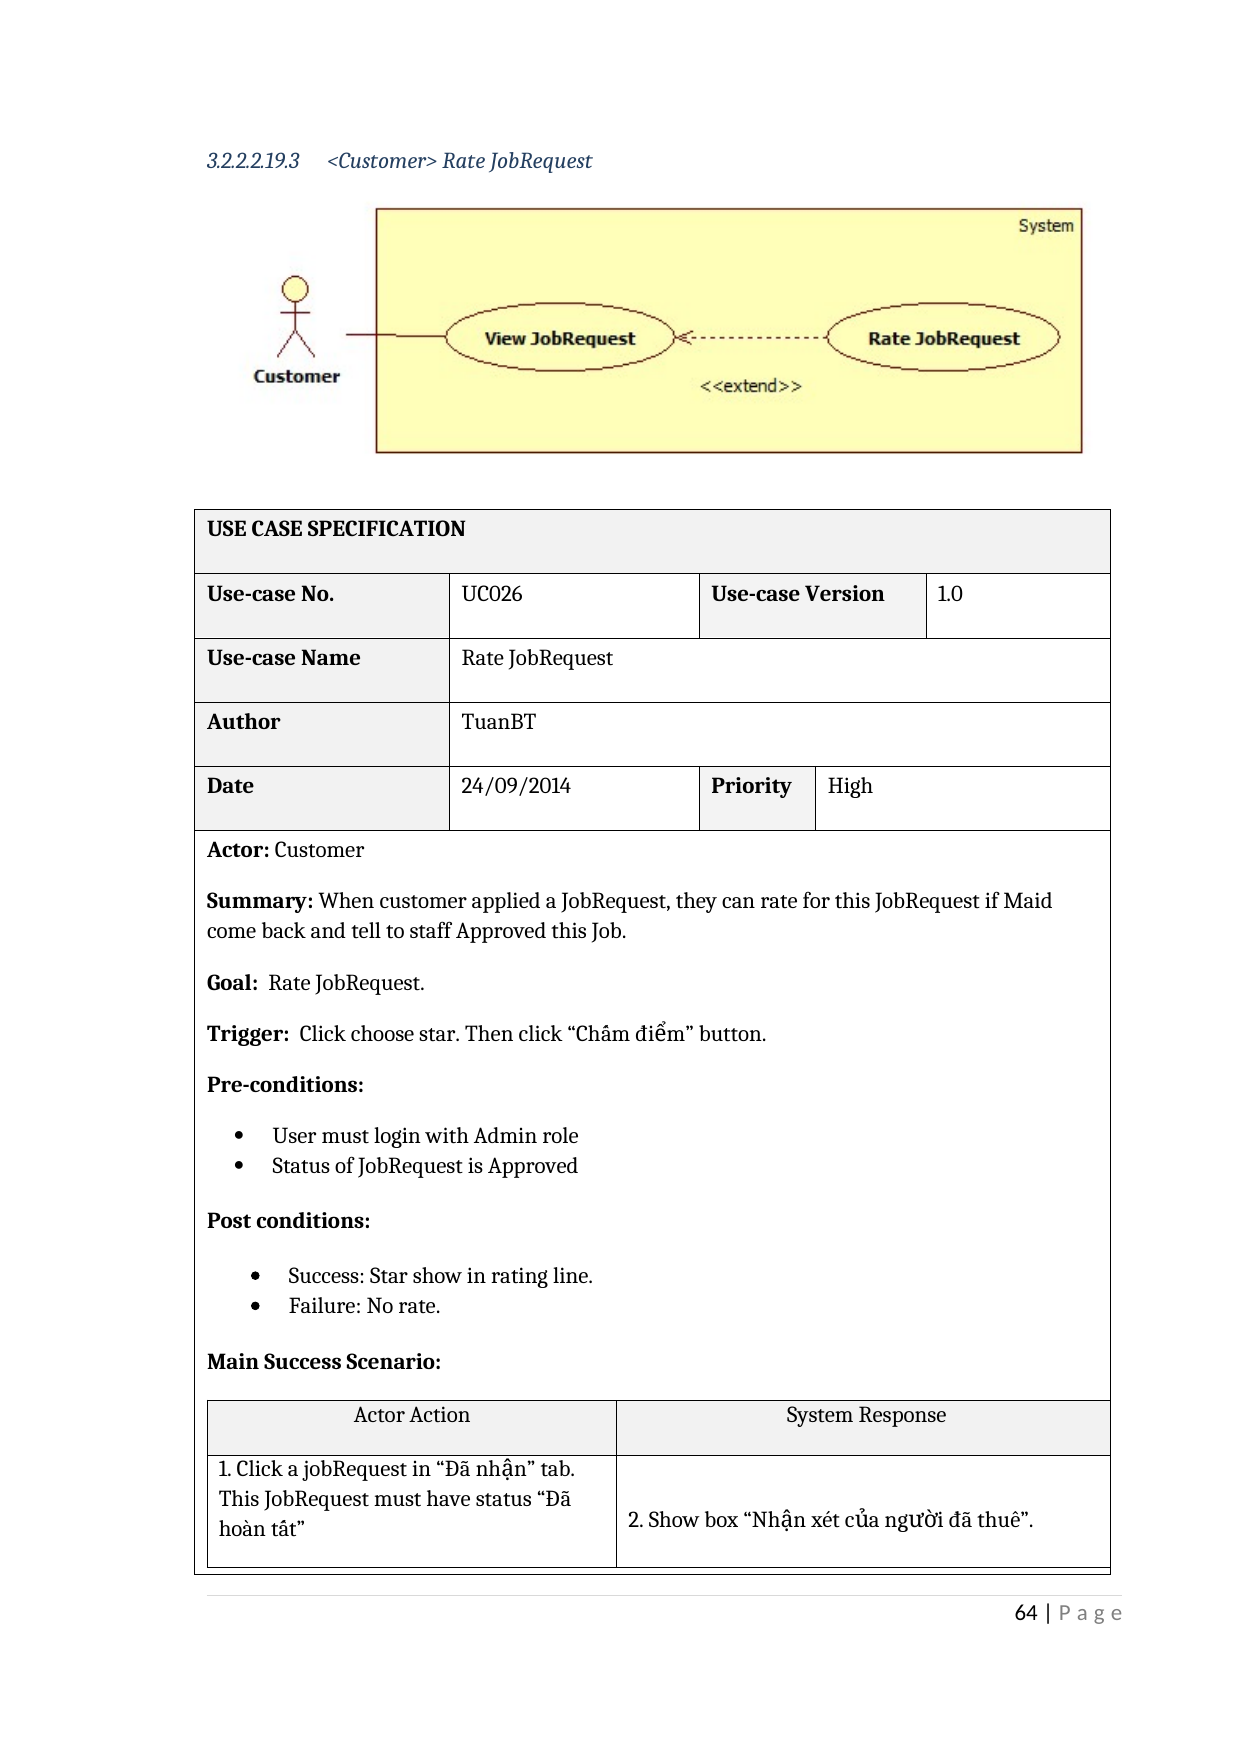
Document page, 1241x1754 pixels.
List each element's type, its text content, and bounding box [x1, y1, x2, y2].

table_cell Use-case No. [195, 574, 449, 637]
table_cell Date [195, 767, 449, 830]
table_cell 24/09/2014 [450, 767, 699, 830]
table_header USE CASE SPECIFICATION [195, 510, 1110, 573]
picture [215, 177, 1114, 485]
table_cell Use-case Name [195, 639, 449, 702]
table_cell Use-case Version [700, 574, 926, 637]
table_cell Author [195, 703, 449, 766]
table_cell TuanBT [450, 703, 1110, 766]
table_cell Rate JobRequest [450, 639, 1110, 702]
table_cell High [816, 767, 1110, 830]
subtitle <Customer> Rate JobRequest [207, 148, 1122, 174]
table_cell Priority [700, 767, 815, 830]
table_cell 1.0 [927, 574, 1110, 637]
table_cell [195, 831, 1110, 1574]
table_cell UC026 [450, 574, 699, 637]
